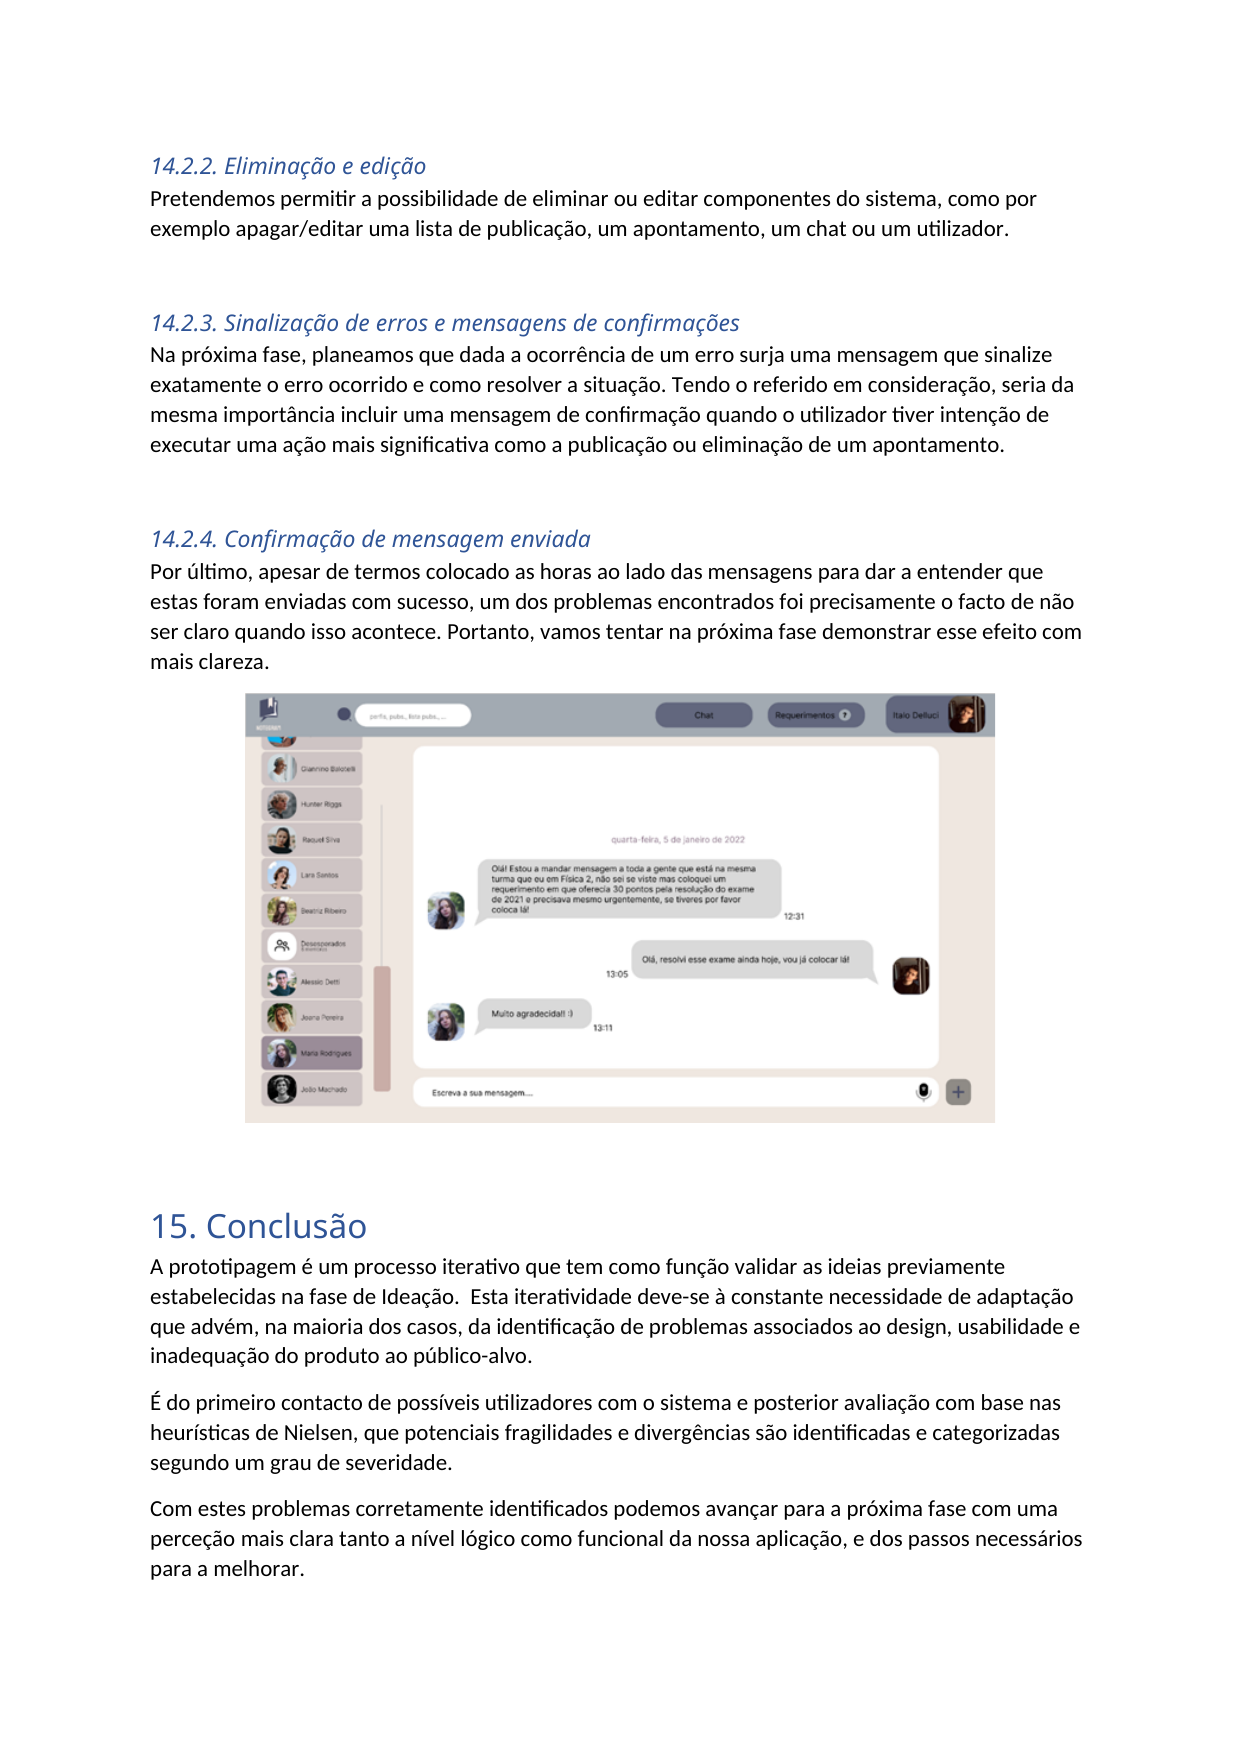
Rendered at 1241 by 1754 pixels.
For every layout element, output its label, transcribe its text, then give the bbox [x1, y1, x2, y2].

subtitle 14.2.4. Confirmação de mensagem enviada [150, 523, 1090, 554]
subtitle 15. Conclusão [150, 1203, 1090, 1248]
text Pretendemos permitir a possibilidade de eliminar ou editar componentes do sistema, como por exemplo apagar/editar uma lista de publicação, um apontamento, um chat ou um utilizador. [150, 184, 1090, 242]
text Na próxima fase, planeamos que dada a ocorrência de um erro surja uma mensagem que sinalize exatamente o erro ocorrido e como resolver a situação. Tendo o referido em consideração, seria da mesma importância incluir uma mensagem de confirmação quando o utilizador tiver intenção de executar uma ação mais significativa como a publicação ou eliminação de um apontamento. [150, 341, 1090, 458]
text É do primeiro contacto de possíveis utilizadores com o sistema e posterior avaliação com base nas heurísticas de Nielsen, que potenciais fragilidades e divergências são identificadas e categorizadas segundo um grau de severidade. [150, 1388, 1090, 1476]
subtitle 14.2.3. Sinalização de erros e mensagens de confirmações [150, 307, 1090, 338]
subtitle 14.2.2. Eliminação e edição [150, 150, 1090, 181]
picture [245, 693, 995, 1123]
text Por último, apesar de termos colocado as horas ao lado das mensagens para dar a entender que estas foram enviadas com sucesso, um dos problemas encontrados foi precisamente o facto de não ser claro quando isso acontece. Portanto, vamos tentar na próxima fase demonstrar esse efeito com mais clareza. [150, 557, 1090, 675]
text Com estes problemas corretamente identificados podemos avançar para a próxima fase com uma perceção mais clara tanto a nível lógico como funcional da nossa aplicação, e dos passos necessários para a melhorar. [150, 1494, 1090, 1582]
text A prototipagem é um processo iterativo que tem como função validar as ideias previamente estabelecidas na fase de Ideação. Esta iteratividade deve-se à constante necessidade de adaptação que advém, na maioria dos casos, da identificação de problemas associados ao design, usabilidade e inadequação do produto ao público-alvo. [150, 1252, 1090, 1370]
